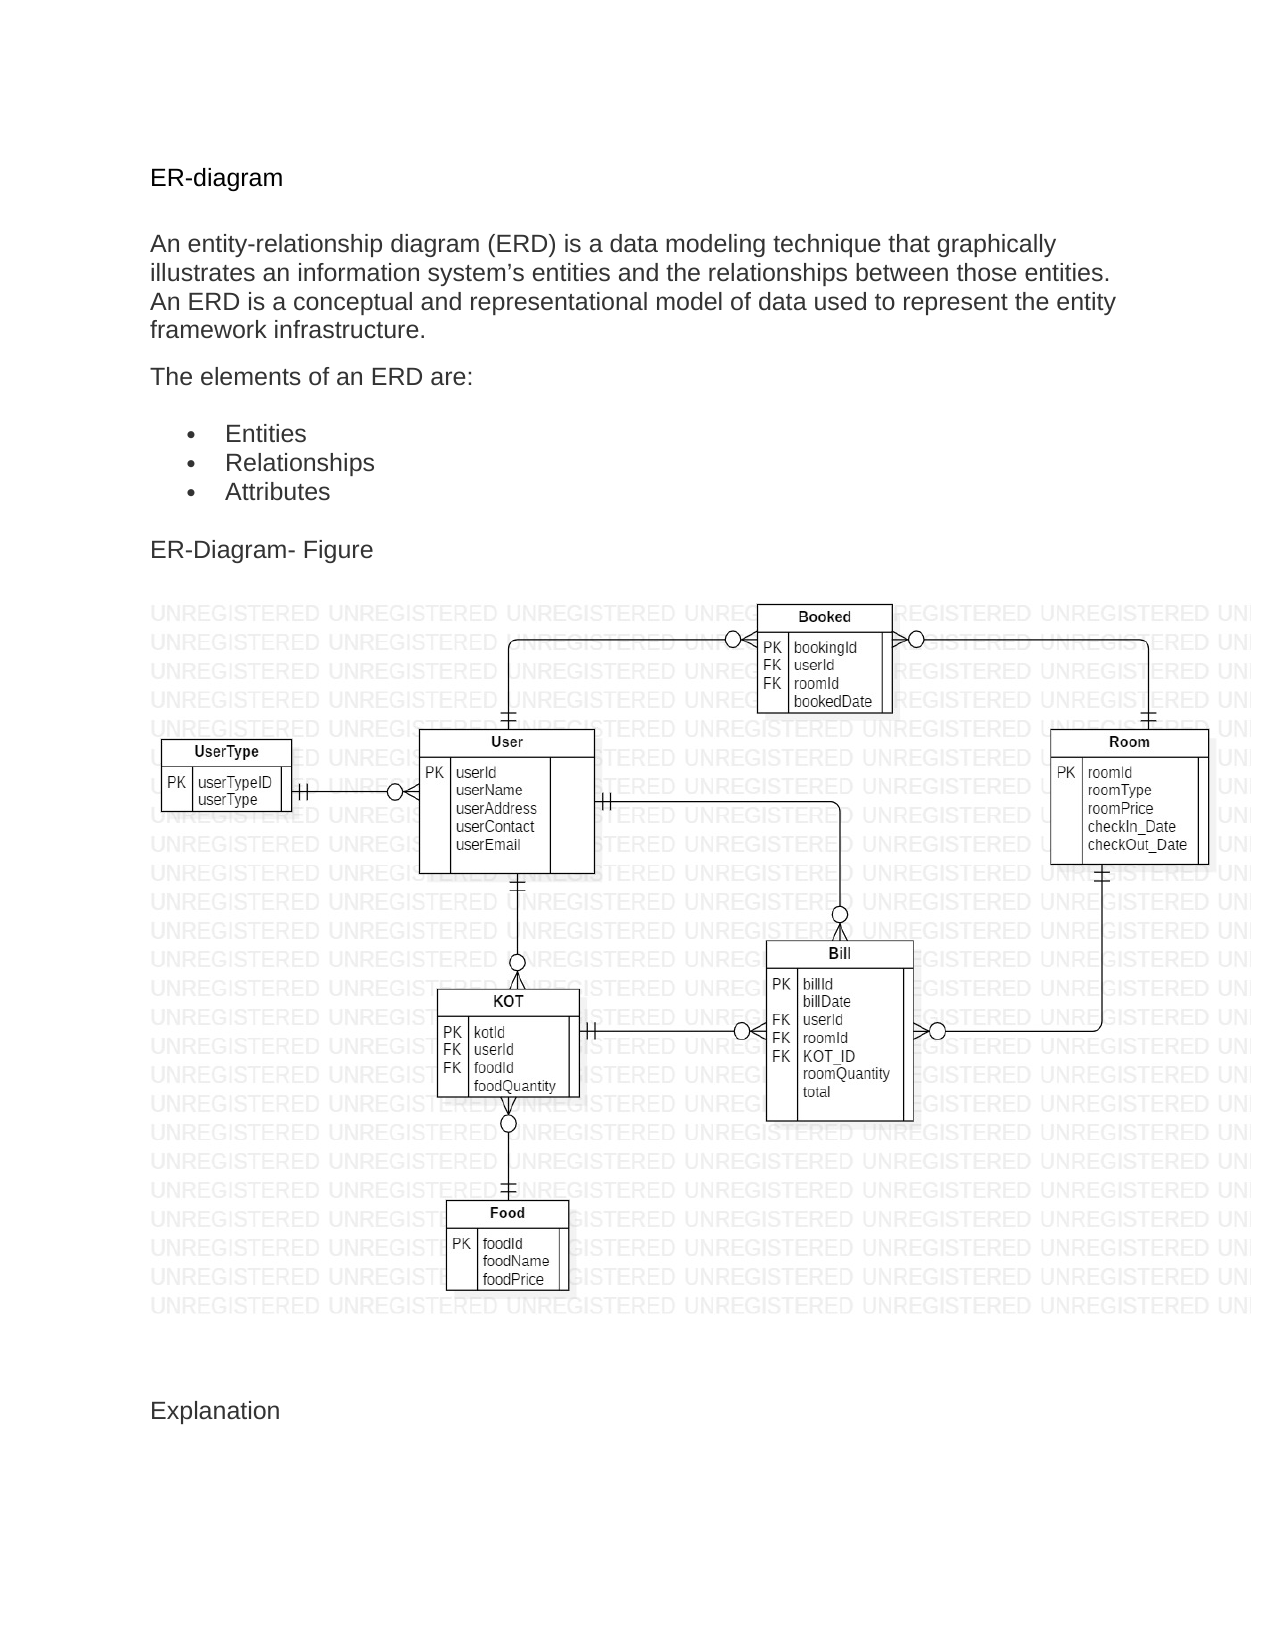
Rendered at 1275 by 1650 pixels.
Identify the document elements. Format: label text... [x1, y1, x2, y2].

text Explanation [150, 1396, 1125, 1424]
list Attributes [187, 477, 1125, 506]
text An entity-relationship diagram (ERD) is a data modeling technique that graphically illustrates an information system’s entities and the relationships between those entities. An ERD is a conceptual and representational model of data used to represent the entity framework infrastructure. [150, 229, 1125, 344]
text ER-Diagram- Figure [150, 535, 1125, 563]
list Relationships [187, 448, 1125, 477]
text The elements of an ERD are: [150, 361, 1125, 390]
text ER-diagram [150, 150, 1125, 192]
picture [150, 592, 1251, 1338]
list Entities [187, 419, 1125, 448]
